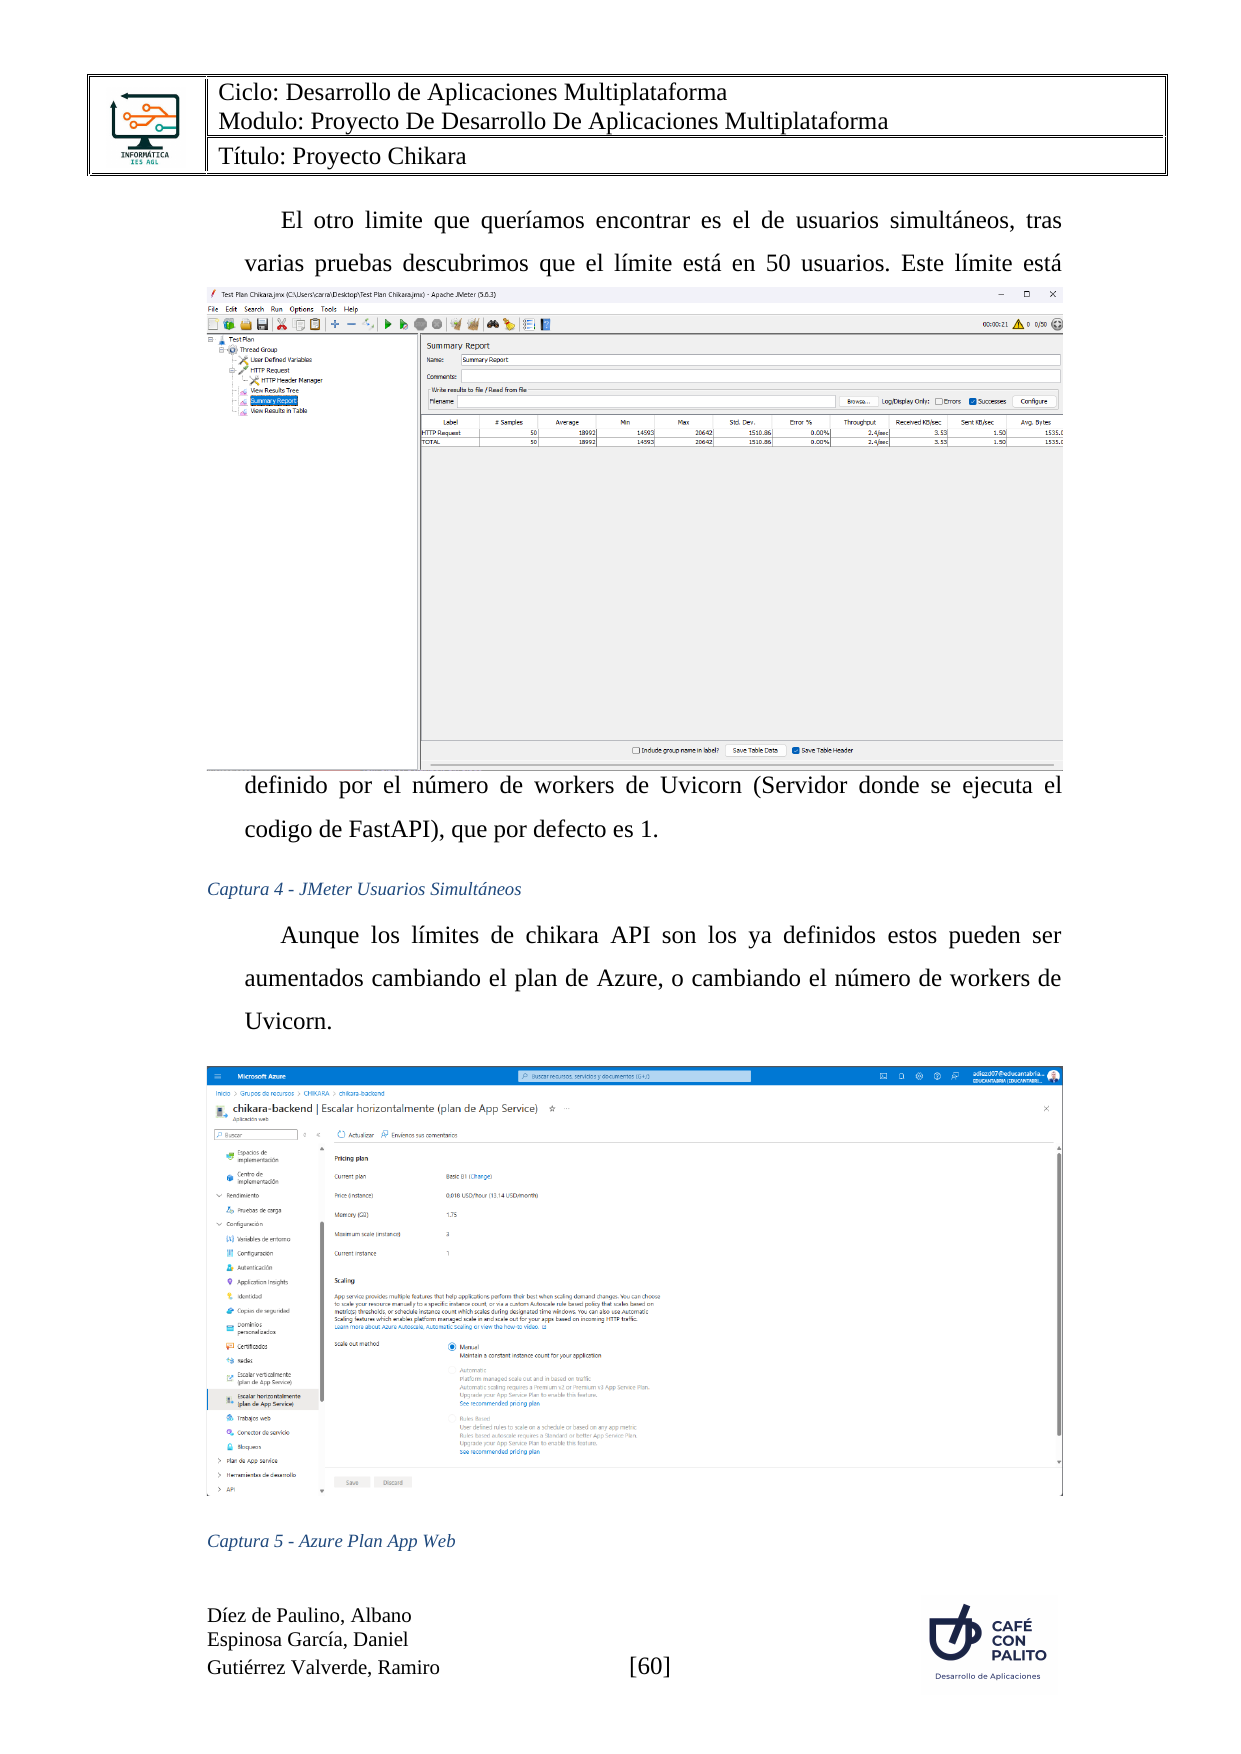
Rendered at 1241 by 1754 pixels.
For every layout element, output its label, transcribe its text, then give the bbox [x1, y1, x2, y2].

picture [206, 1066, 1063, 1496]
picture [921, 1595, 1058, 1695]
text Captura 5 - Azure Plan App Web [207, 1496, 1063, 1552]
text Captura 4 - JMeter Usuarios Simultáneos [207, 878, 1063, 899]
text El otro limite que queríamos encontrar es el de usuarios simultáneos, tras varias pruebas descubrimos que el límite está en 50 usuarios. Este límite está definido por el número de workers de Uvicorn (Servidor donde se ejecuta el codigo de FastAPI), que por defecto es 1. [244, 771, 1063, 842]
text Aunque los límites de chikara API son los ya definidos estos pueden ser aumentados cambiando el plan de Azure, o cambiando el número de workers de Uvicorn. [244, 920, 1063, 1035]
picture [206, 287, 1063, 771]
text El otro limite que queríamos encontrar es el de usuarios simultáneos, tras varias pruebas descubrimos que el límite está en 50 usuarios. Este límite está definido por el número de workers de Uvicorn (Servidor donde se ejecuta el codigo de FastAPI), que por defecto es 1. [244, 205, 1063, 287]
picture [106, 87, 186, 168]
